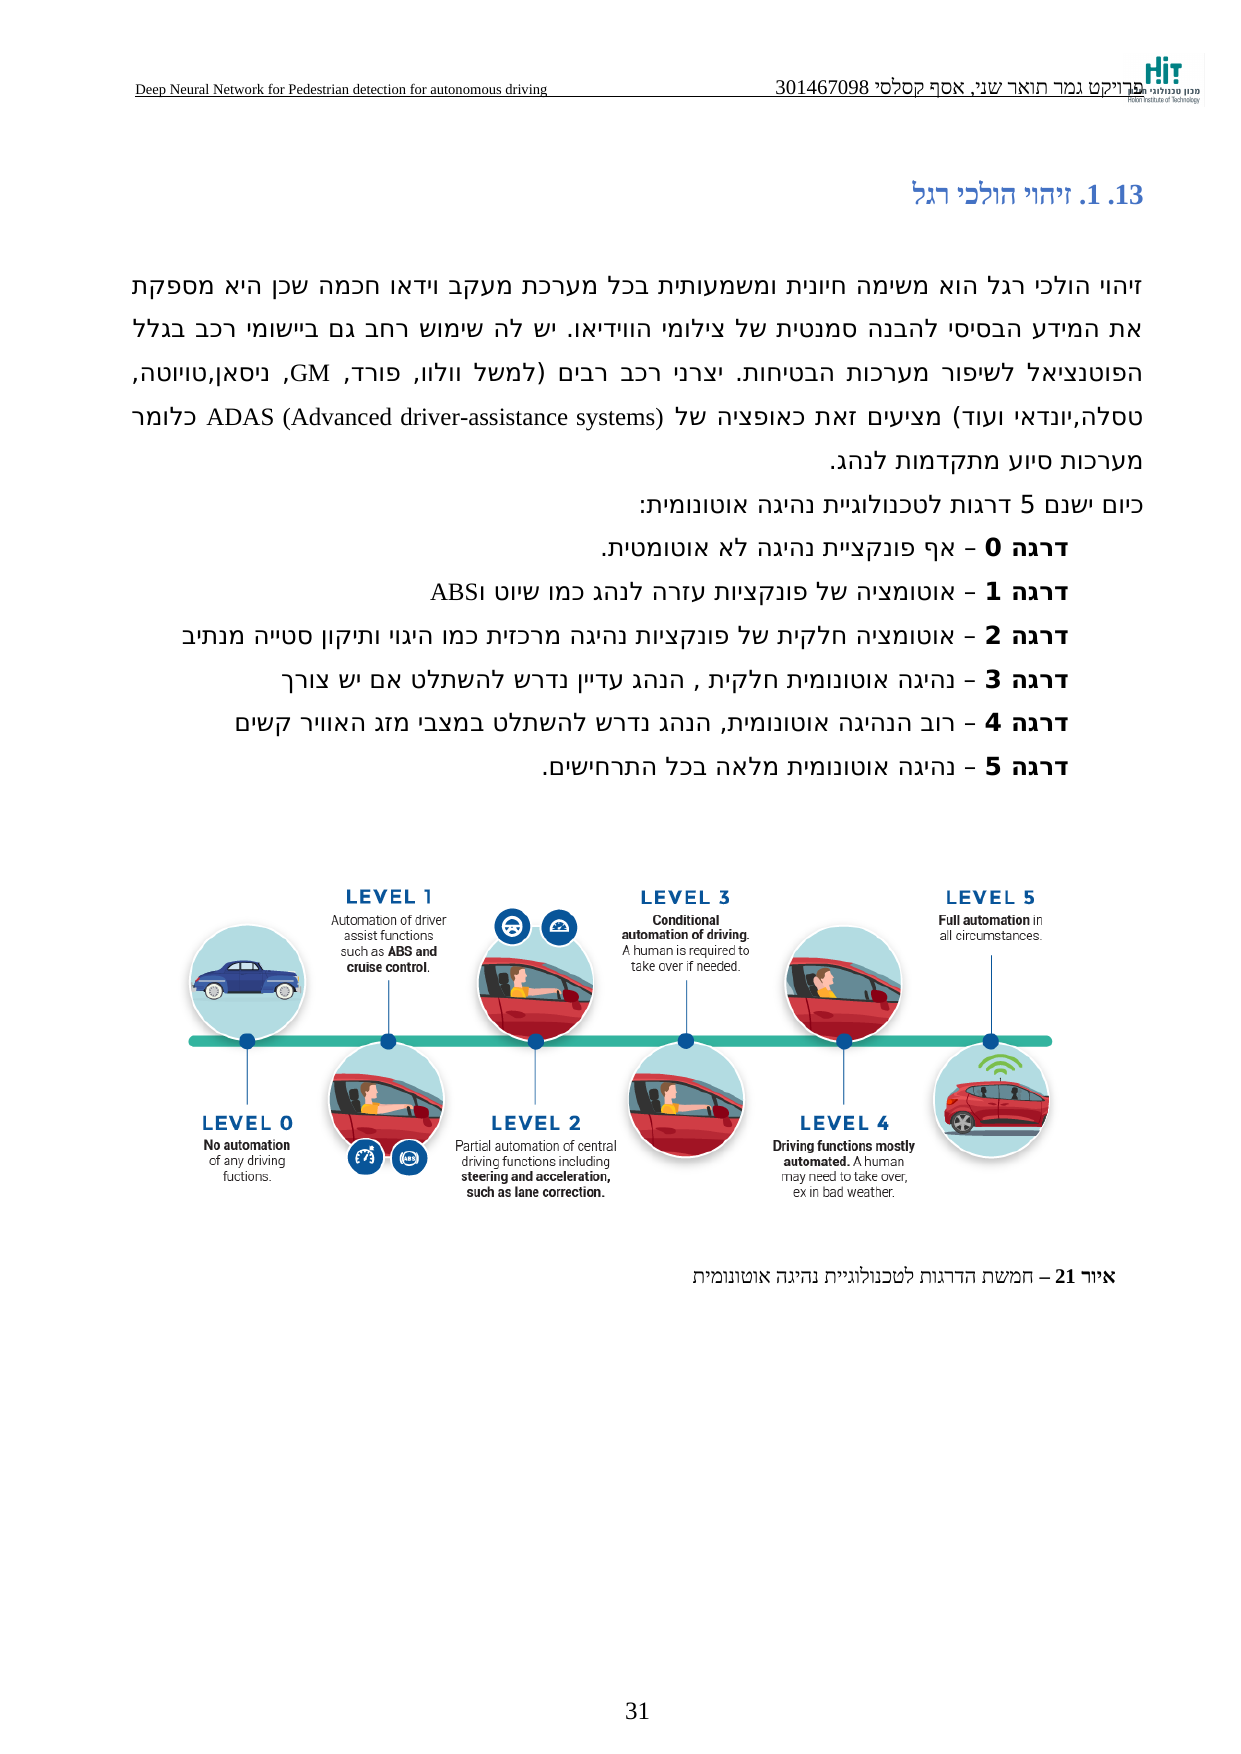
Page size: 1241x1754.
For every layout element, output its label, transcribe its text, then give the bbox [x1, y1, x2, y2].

text דרגה 4 – רוב הנהיגה אוטונומית, הנהג נדרש להשתלט במצבי מזג האוויר קשים [131, 709, 1069, 738]
text זיהוי הולכי רגל הוא משימה חיונית ומשמעותית בכל מערכת מעקב וידאו חכמה שכן היא מספקת את המידע הבסיסי להבנה סמנטית של צילומי הווידיאו. יש לה שימוש רחב גם ביישומי רכב בגלל הפוטנציאל לשיפור מערכות הבטיחות. יצרני רכב רבים (למשל וולוו, פורד, GM, ניסאן,טויוטה, טסלה,יונדאי ועוד) מציעים זאת כאופציה של ADAS (Advanced driver-assistance systems) כלומר מערכות סיוע מתקדמות לנהג. [131, 271, 1144, 475]
picture [145, 863, 1089, 1234]
text דרגה 5 – נהיגה אוטונומית מלאה בכל התרחישים. [131, 752, 1069, 782]
picture [1123, 53, 1205, 107]
text דרגה 0 – אף פונקציית נהיגה לא אוטומטית. [131, 533, 1069, 563]
subtitle 13. 1. זיהוי הולכי רגל [131, 177, 1144, 211]
text כיום ישנם 5 דרגות לטכנולוגיית נהיגה אוטונומית: [131, 490, 1144, 519]
text דרגה 1 – אוטומציה של פונקציות עזרה לנהג כמו שיוט וABS [131, 577, 1069, 607]
text דרגה 3 – נהיגה אוטונומית חלקית , הנהג עדיין נדרש להשתלט אם יש צורך [131, 665, 1069, 694]
text דרגה 2 – אוטומציה חלקית של פונקציות נהיגה מרכזית כמו היגוי ותיקון סטייה מנתיב [131, 621, 1069, 650]
